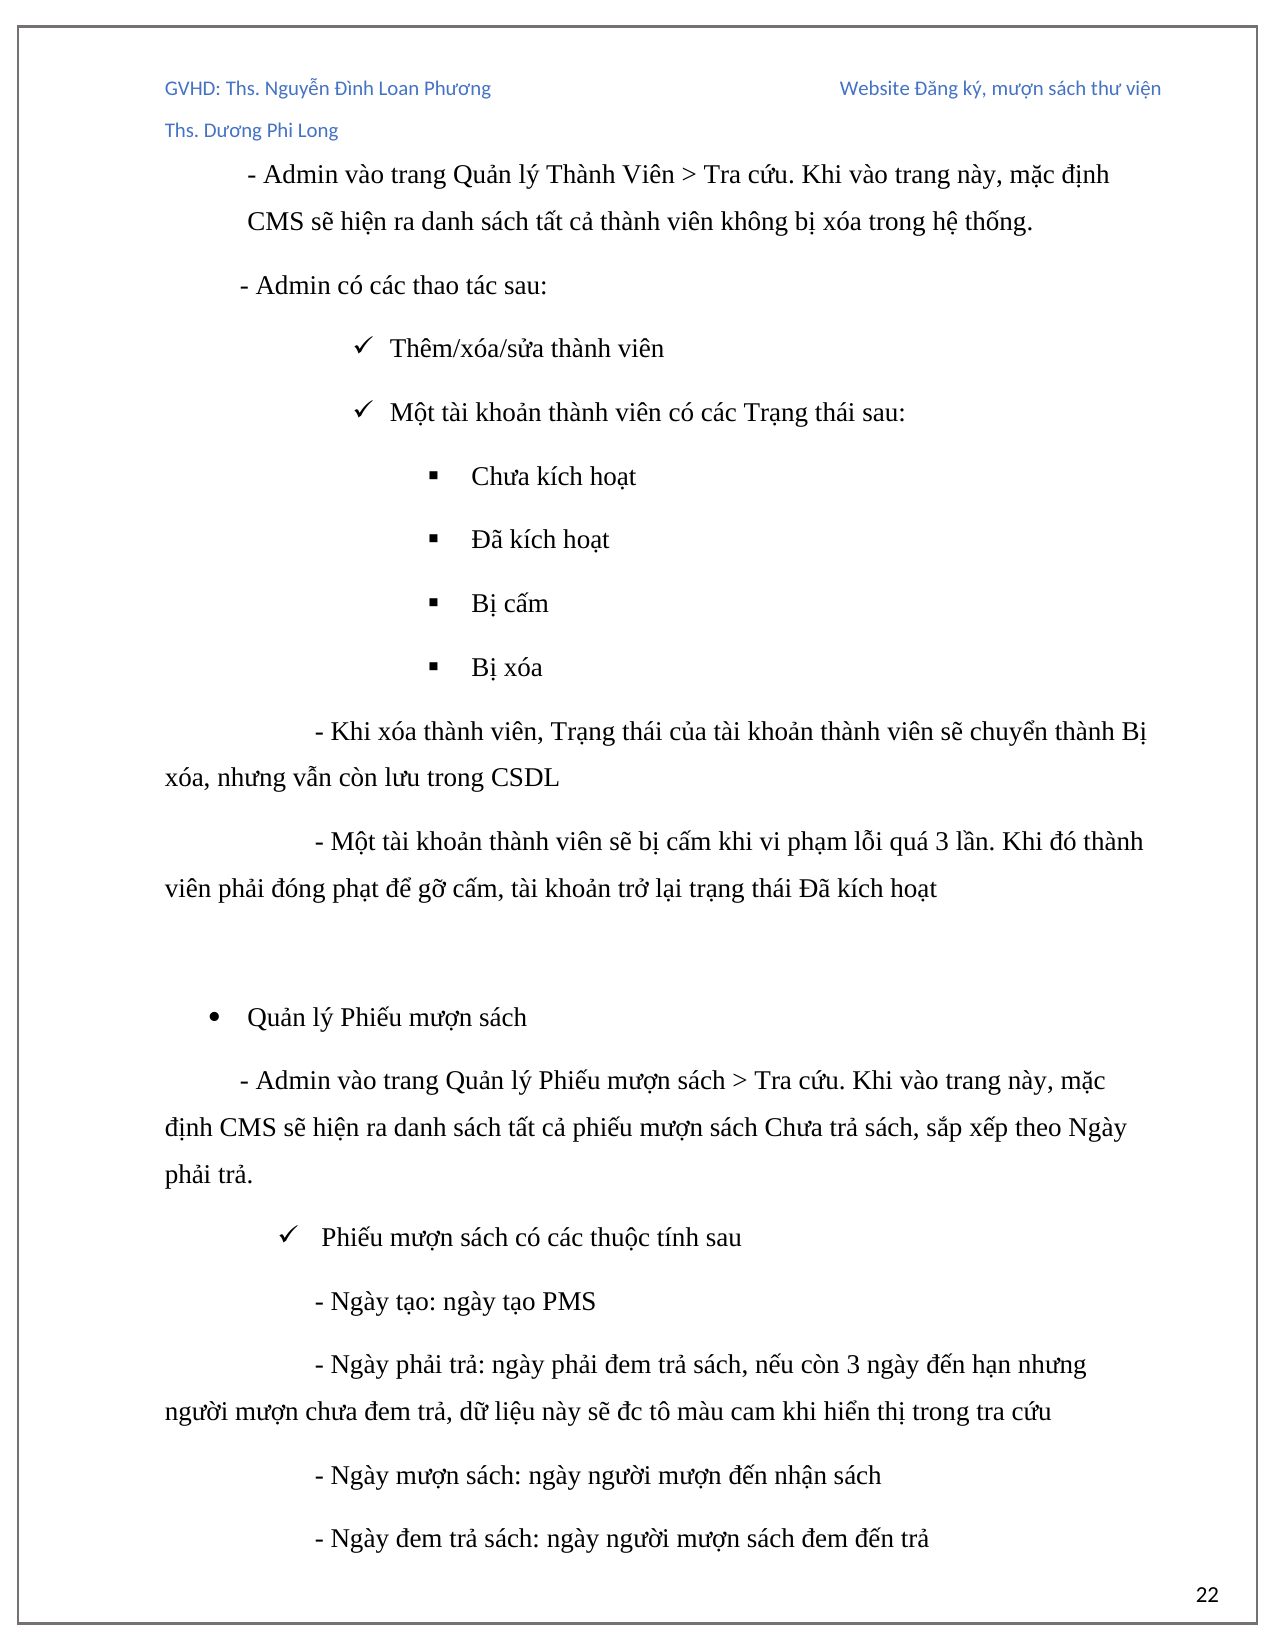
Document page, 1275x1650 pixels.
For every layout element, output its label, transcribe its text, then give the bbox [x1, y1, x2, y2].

text - Admin vào trang Quản lý Phiếu mượn sách > Tra cứu. Khi vào trang này, mặc định CMS sẽ hiện ra danh sách tất cả phiếu mượn sách Chưa trả sách, sắp xếp theo Ngày phải trả. [164, 1064, 1157, 1189]
text - Ngày đem trả sách: ngày người mượn sách đem đến trả [164, 1522, 1157, 1553]
list Một tài khoản thành viên có các Trạng thái sau: [352, 396, 1157, 427]
list Quản lý Phiếu mượn sách [209, 1001, 1157, 1032]
list Đã kích hoạt [427, 523, 1157, 555]
text - Khi xóa thành viên, Trạng thái của tài khoản thành viên sẽ chuyển thành Bị xóa, nhưng vẫn còn lưu trong CSDL [164, 715, 1157, 793]
text - Ngày tạo: ngày tạo PMS [164, 1285, 1157, 1316]
text - Admin có các thao tác sau: [164, 269, 1157, 300]
list Thêm/xóa/sửa thành viên [352, 332, 1157, 363]
text - Ngày phải trả: ngày phải đem trả sách, nếu còn 3 ngày đến hạn nhưng người mượn chưa đem trả, dữ liệu này sẽ đc tô màu cam khi hiển thị trong tra cứu [164, 1348, 1157, 1426]
list Bị xóa [427, 651, 1157, 682]
text - Ngày mượn sách: ngày người mượn đến nhận sách [164, 1459, 1157, 1490]
text - Admin vào trang Quản lý Thành Viên > Tra cứu. Khi vào trang này, mặc định CMS sẽ hiện ra danh sách tất cả thành viên không bị xóa trong hệ thống. [247, 158, 1157, 236]
list Bị cấm [427, 587, 1157, 618]
list Phiếu mượn sách có các thuộc tính sau [277, 1221, 1157, 1252]
list Chưa kích hoạt [427, 460, 1157, 491]
text - Một tài khoản thành viên sẽ bị cấm khi vi phạm lỗi quá 3 lần. Khi đó thành viên phải đóng phạt để gỡ cấm, tài khoản trở lại trạng thái Đã kích hoạt [164, 825, 1157, 903]
